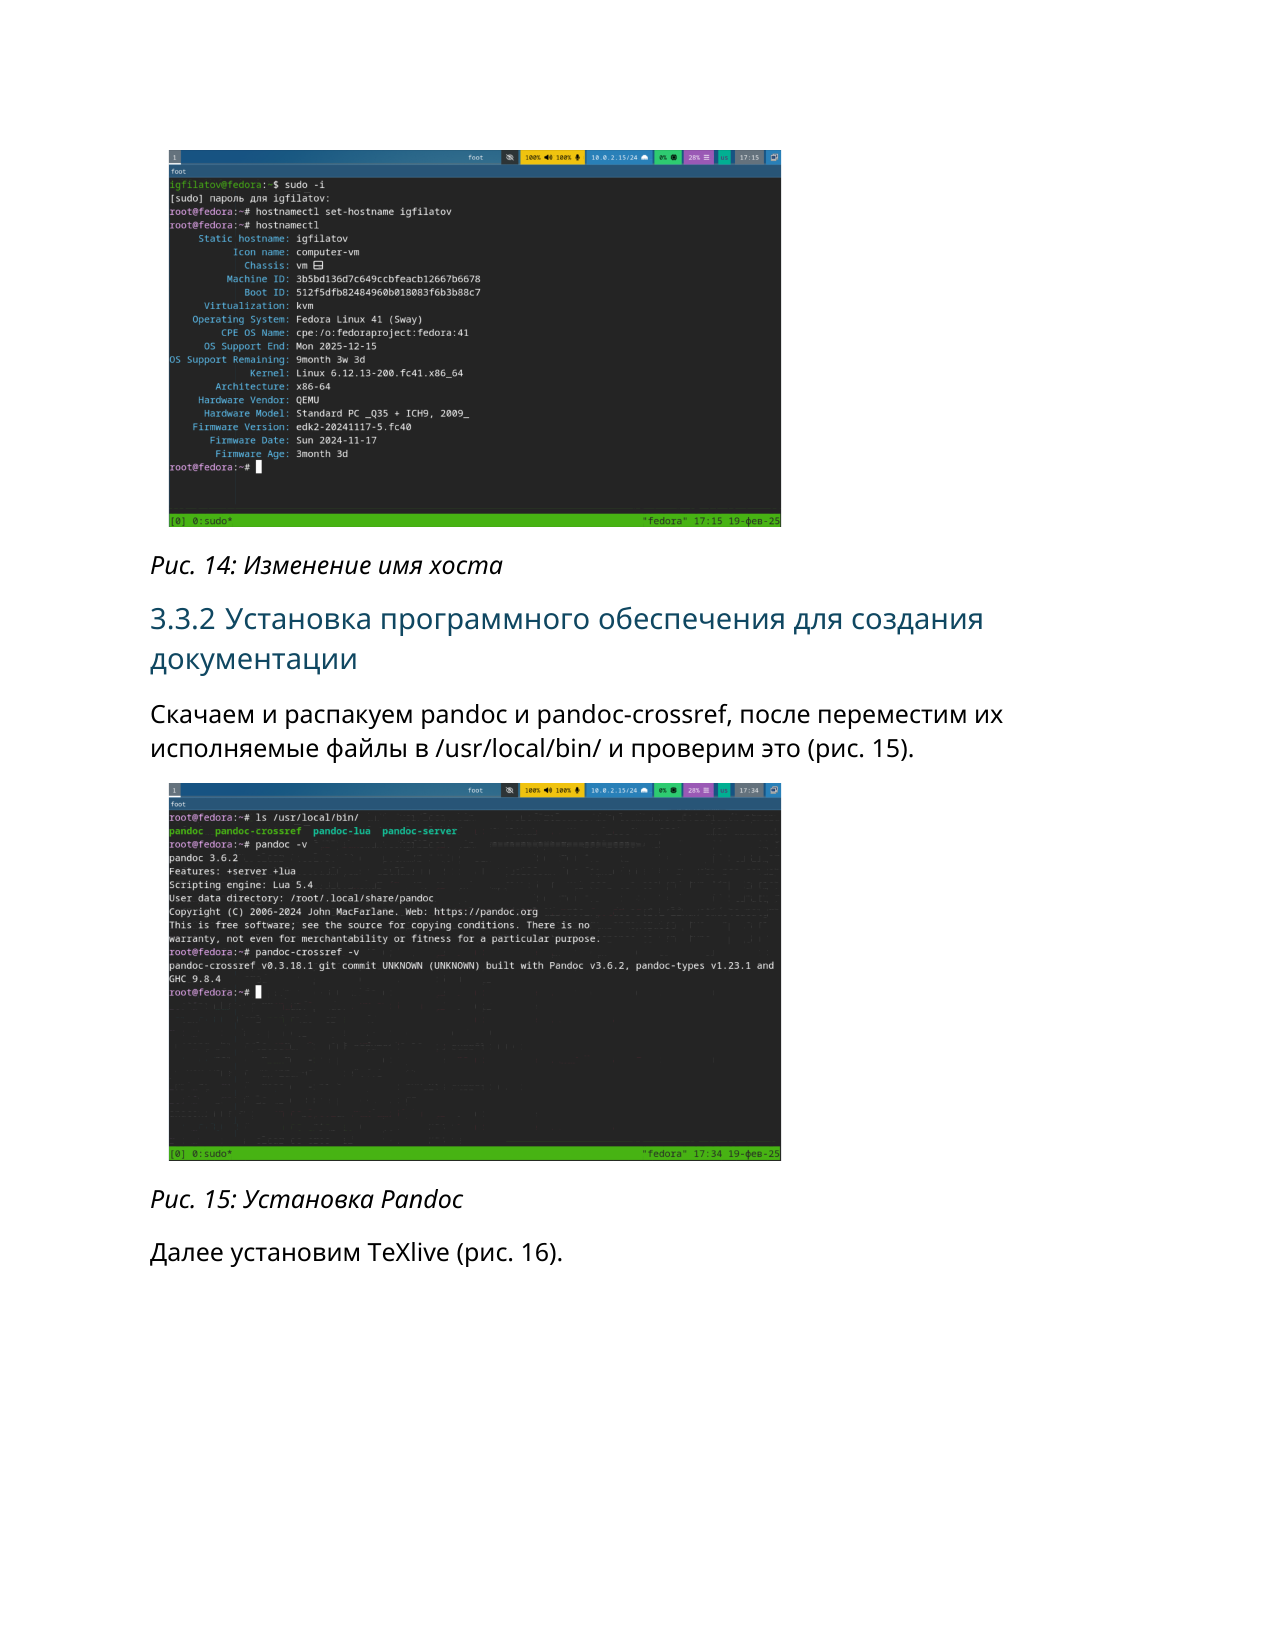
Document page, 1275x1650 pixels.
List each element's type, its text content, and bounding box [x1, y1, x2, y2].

text Скачаем и распакуем pandoc и pandoc-crossref, после переместим их исполняемые файлы в /usr/local/bin/ и проверим это (рис. 15). [150, 697, 1125, 765]
text Далее установим TeXlive (рис. 16). [150, 1234, 1125, 1268]
text Рис. 14: Изменение имя хоста [150, 548, 1125, 582]
subtitle 3.3.2 Установка программного обеспечения для создания документации [150, 598, 1125, 678]
picture [168, 783, 782, 1161]
picture [168, 150, 782, 527]
text Рис. 15: Установка Pandoc [150, 1181, 1125, 1215]
